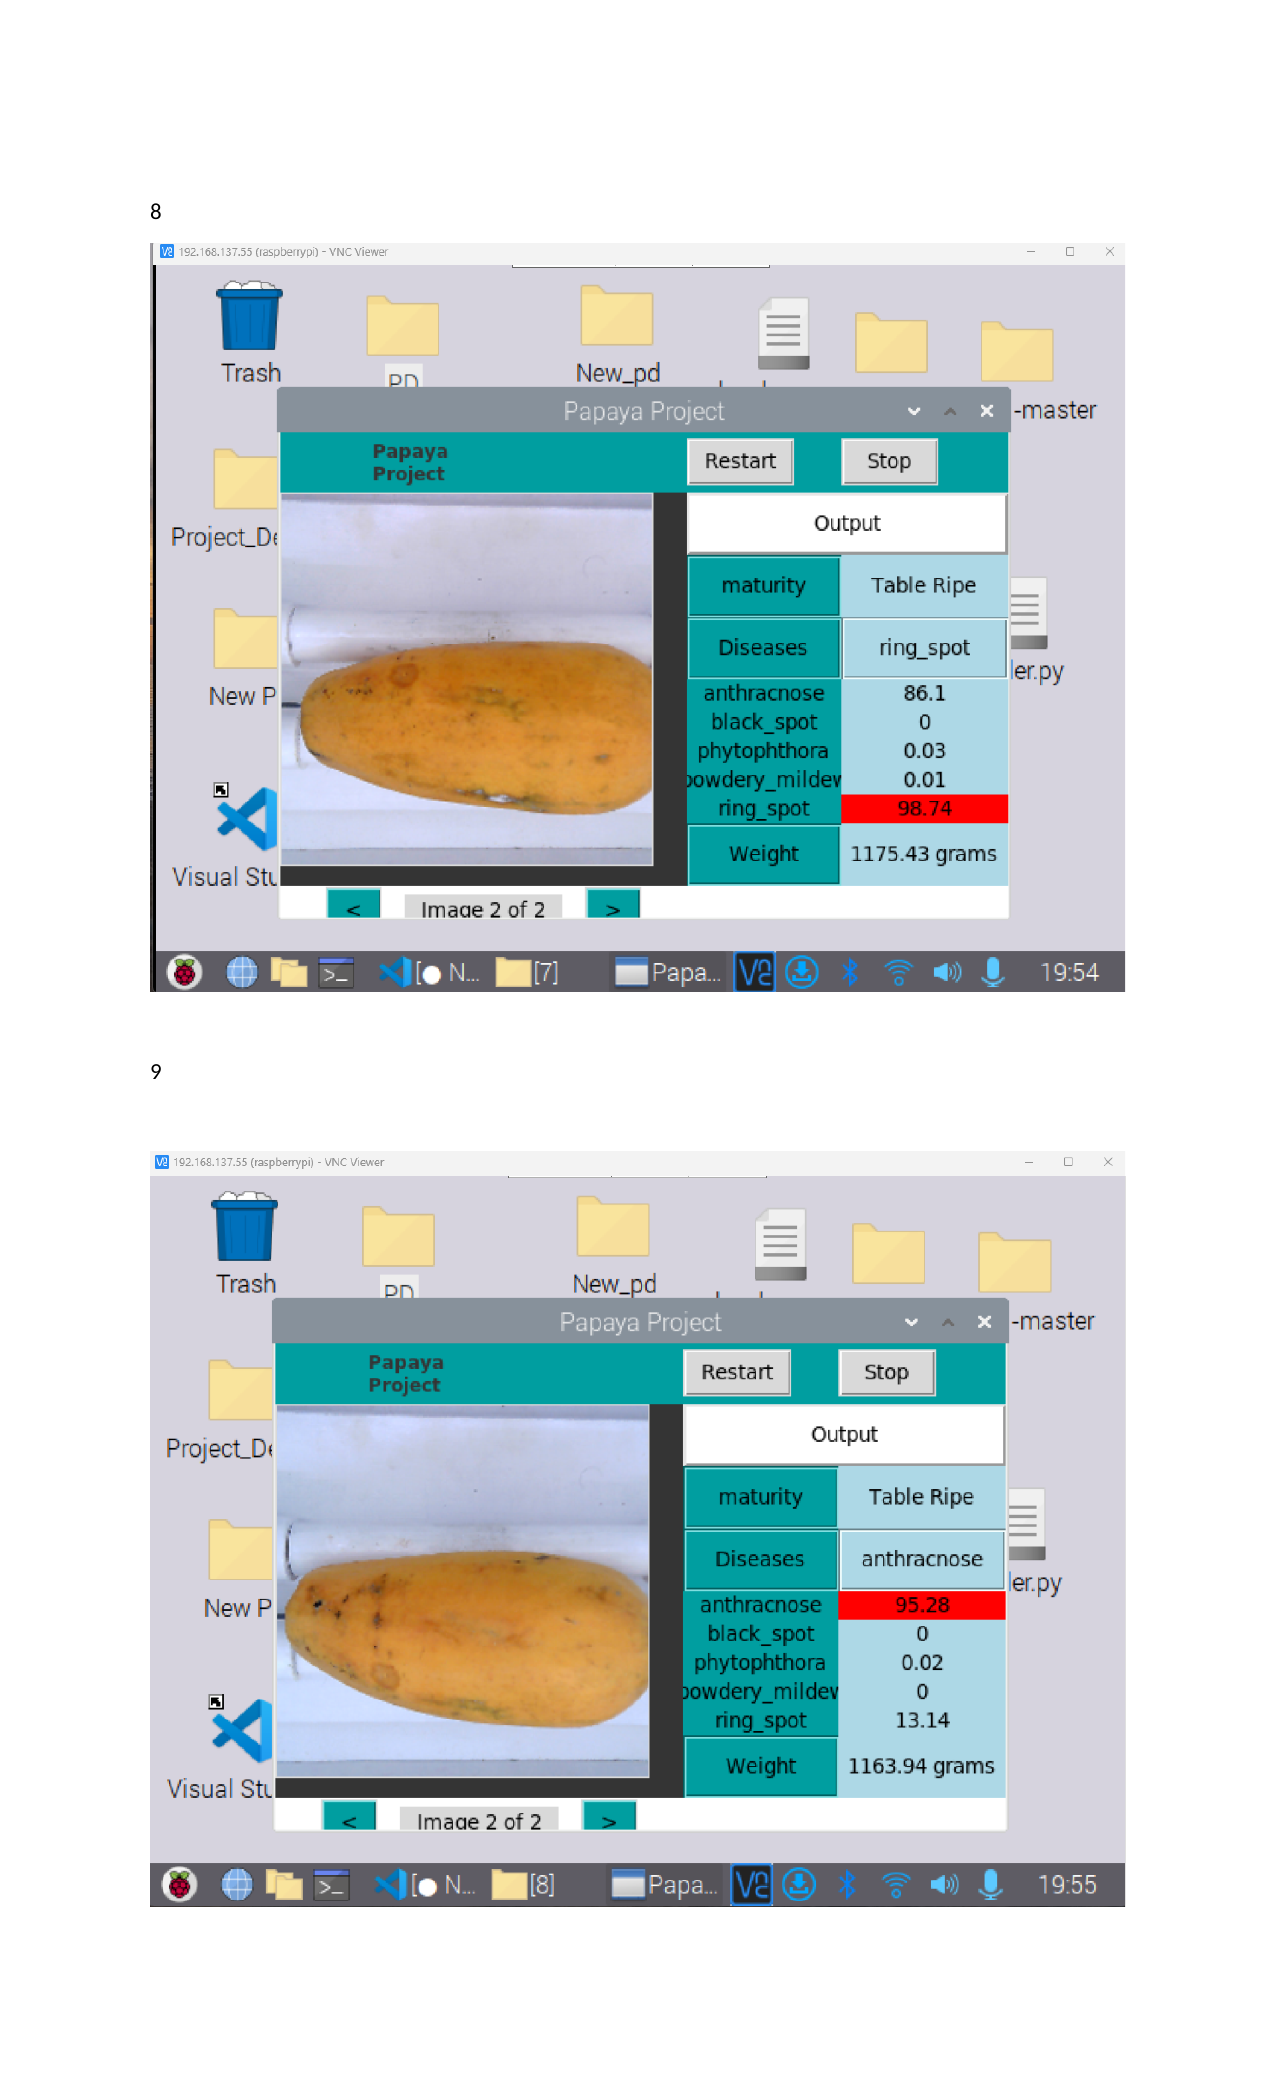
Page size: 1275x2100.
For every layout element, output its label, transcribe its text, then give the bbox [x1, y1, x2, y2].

picture [150, 1151, 1125, 1907]
picture [150, 243, 1125, 992]
text 8 [150, 197, 1125, 225]
text 9 [150, 1057, 1125, 1085]
